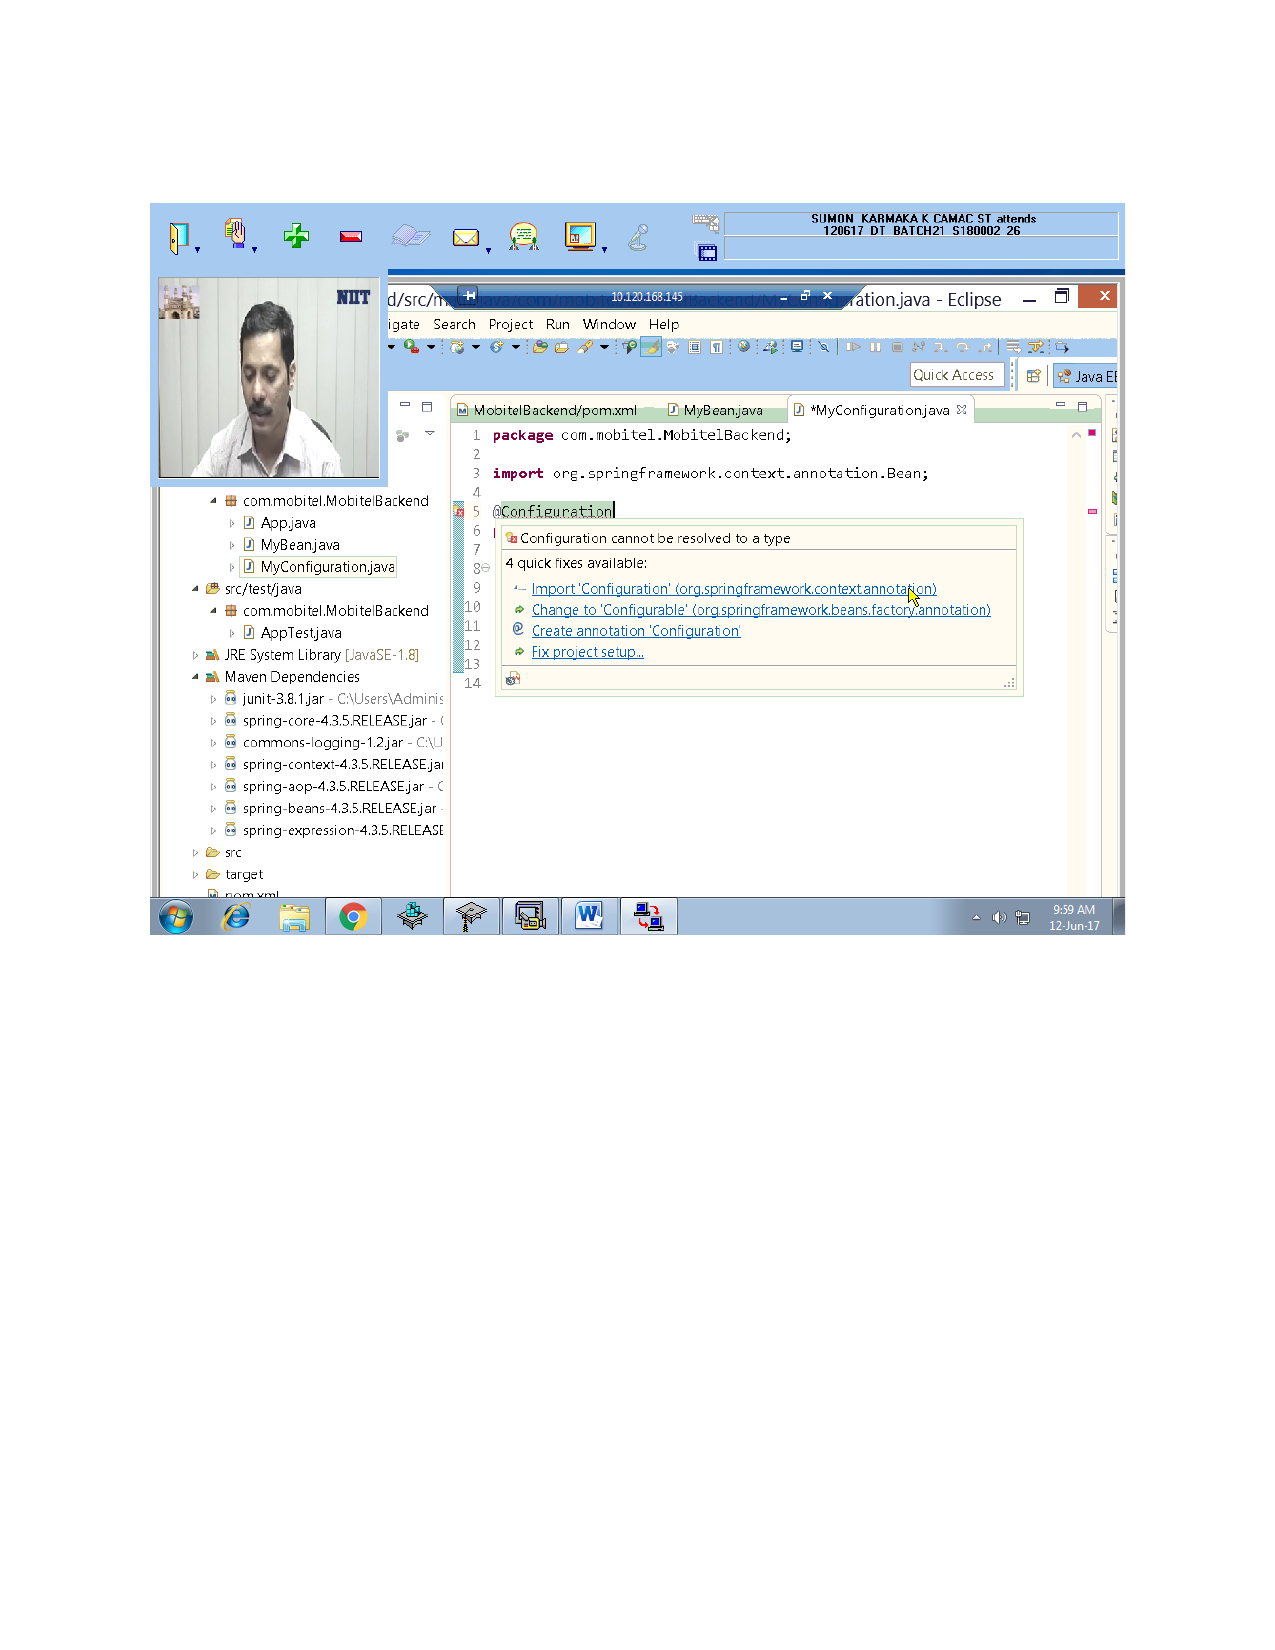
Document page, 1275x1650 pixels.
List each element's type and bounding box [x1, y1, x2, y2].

picture [150, 203, 1125, 935]
